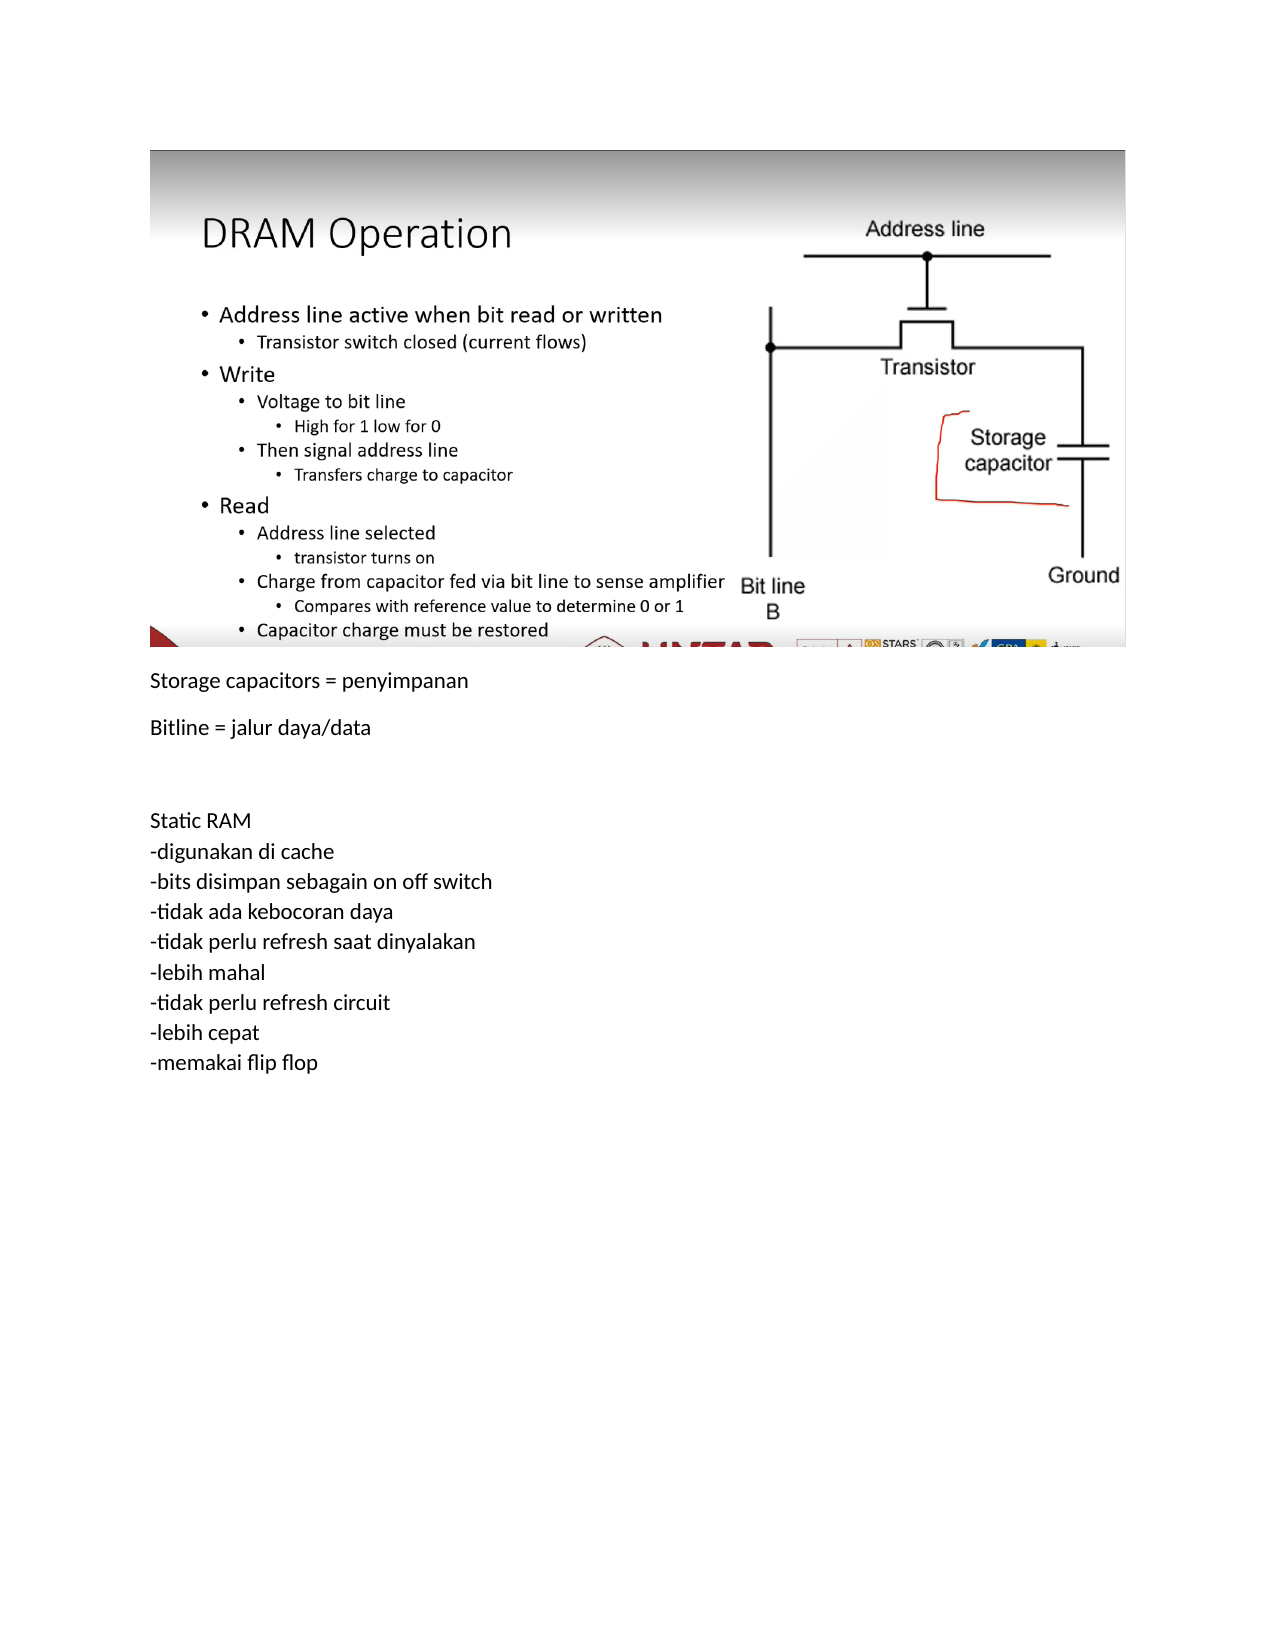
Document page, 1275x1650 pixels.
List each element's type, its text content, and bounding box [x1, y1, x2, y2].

text Bitline = jalur daya/data [150, 713, 1125, 741]
text Storage capacitors = penyimpanan [150, 666, 1125, 694]
text Static RAM -digunakan di cache -bits disimpan sebagain on off switch -tidak ada kebocoran daya -tidak perlu refresh saat dinyalakan -lebih mahal -tidak perlu refresh circuit -lebih cepat -memakai flip flop [150, 807, 1125, 1106]
picture [150, 150, 1125, 647]
